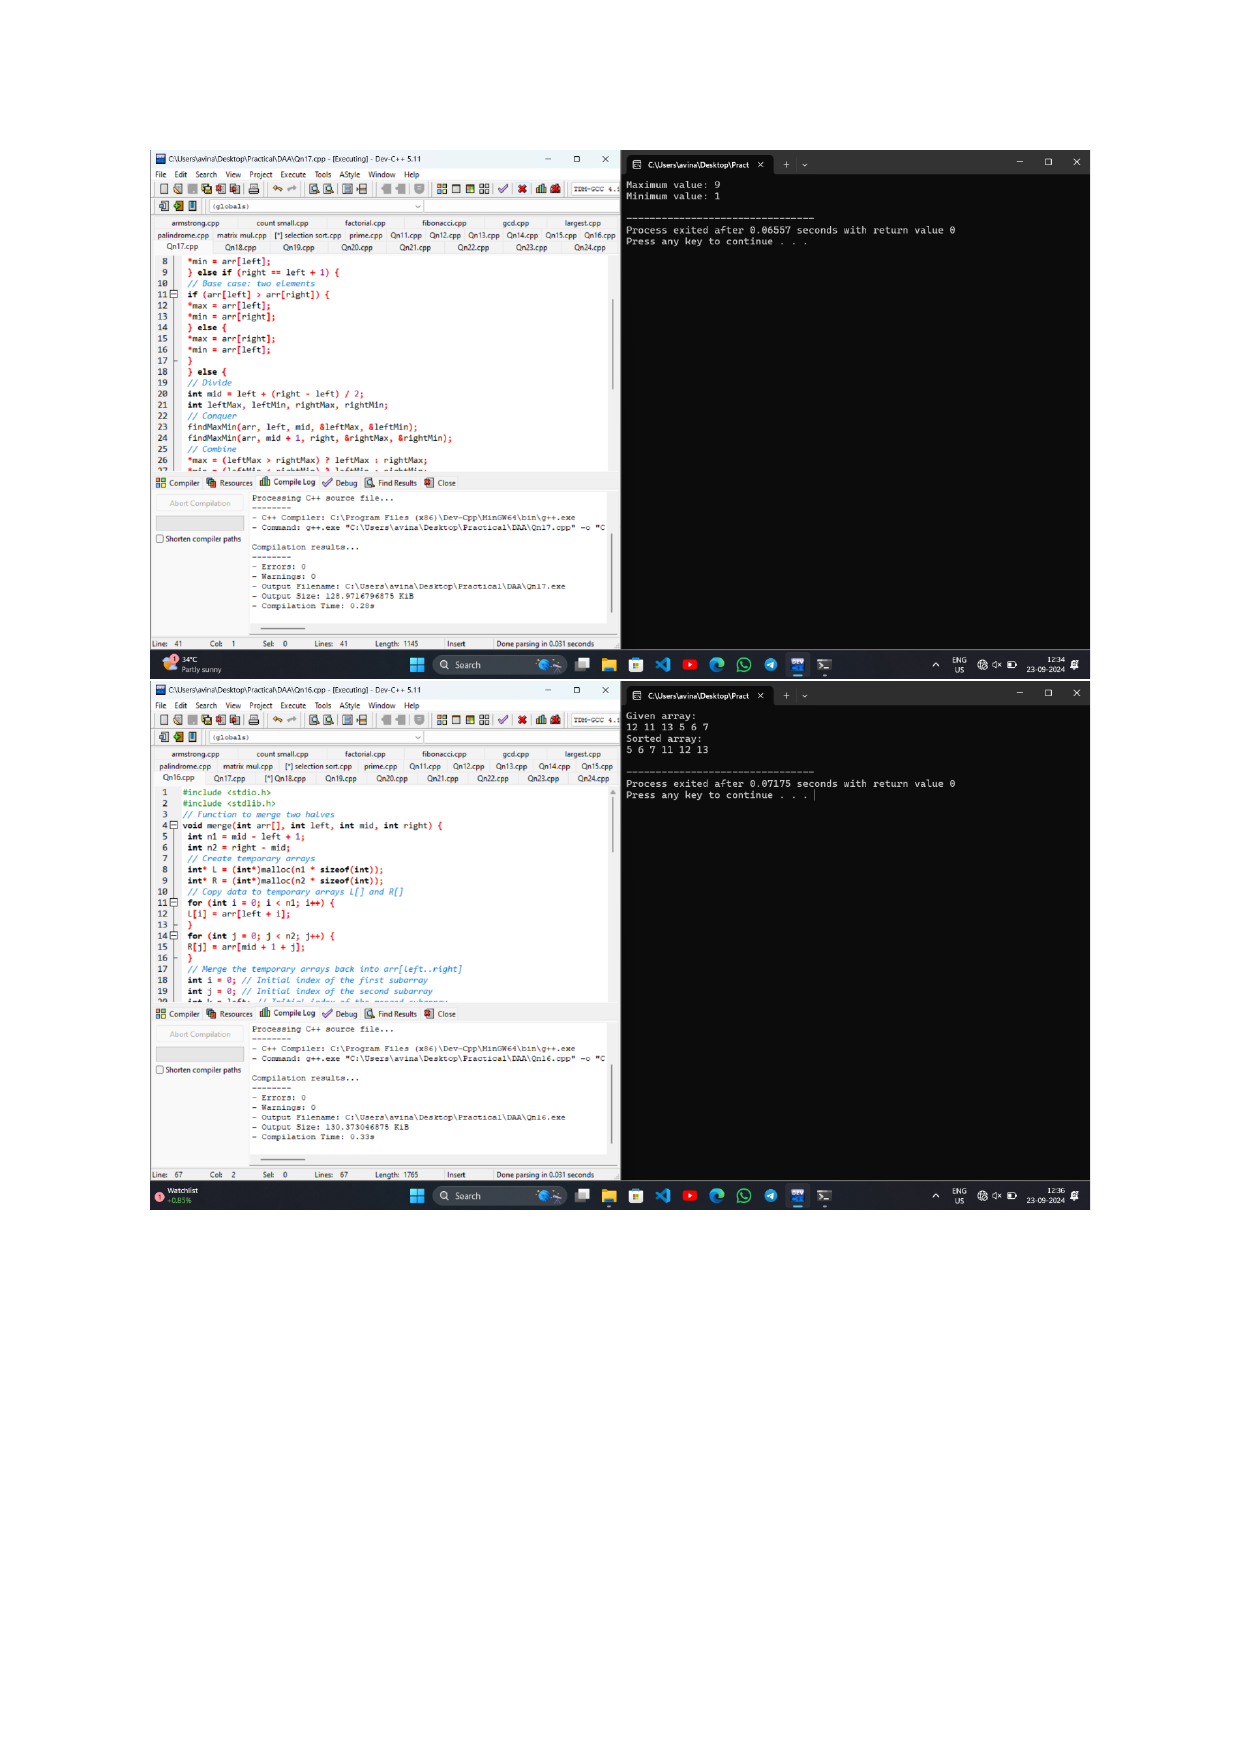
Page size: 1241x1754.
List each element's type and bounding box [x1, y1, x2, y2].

picture [150, 681, 1091, 1210]
picture [150, 150, 1091, 679]
